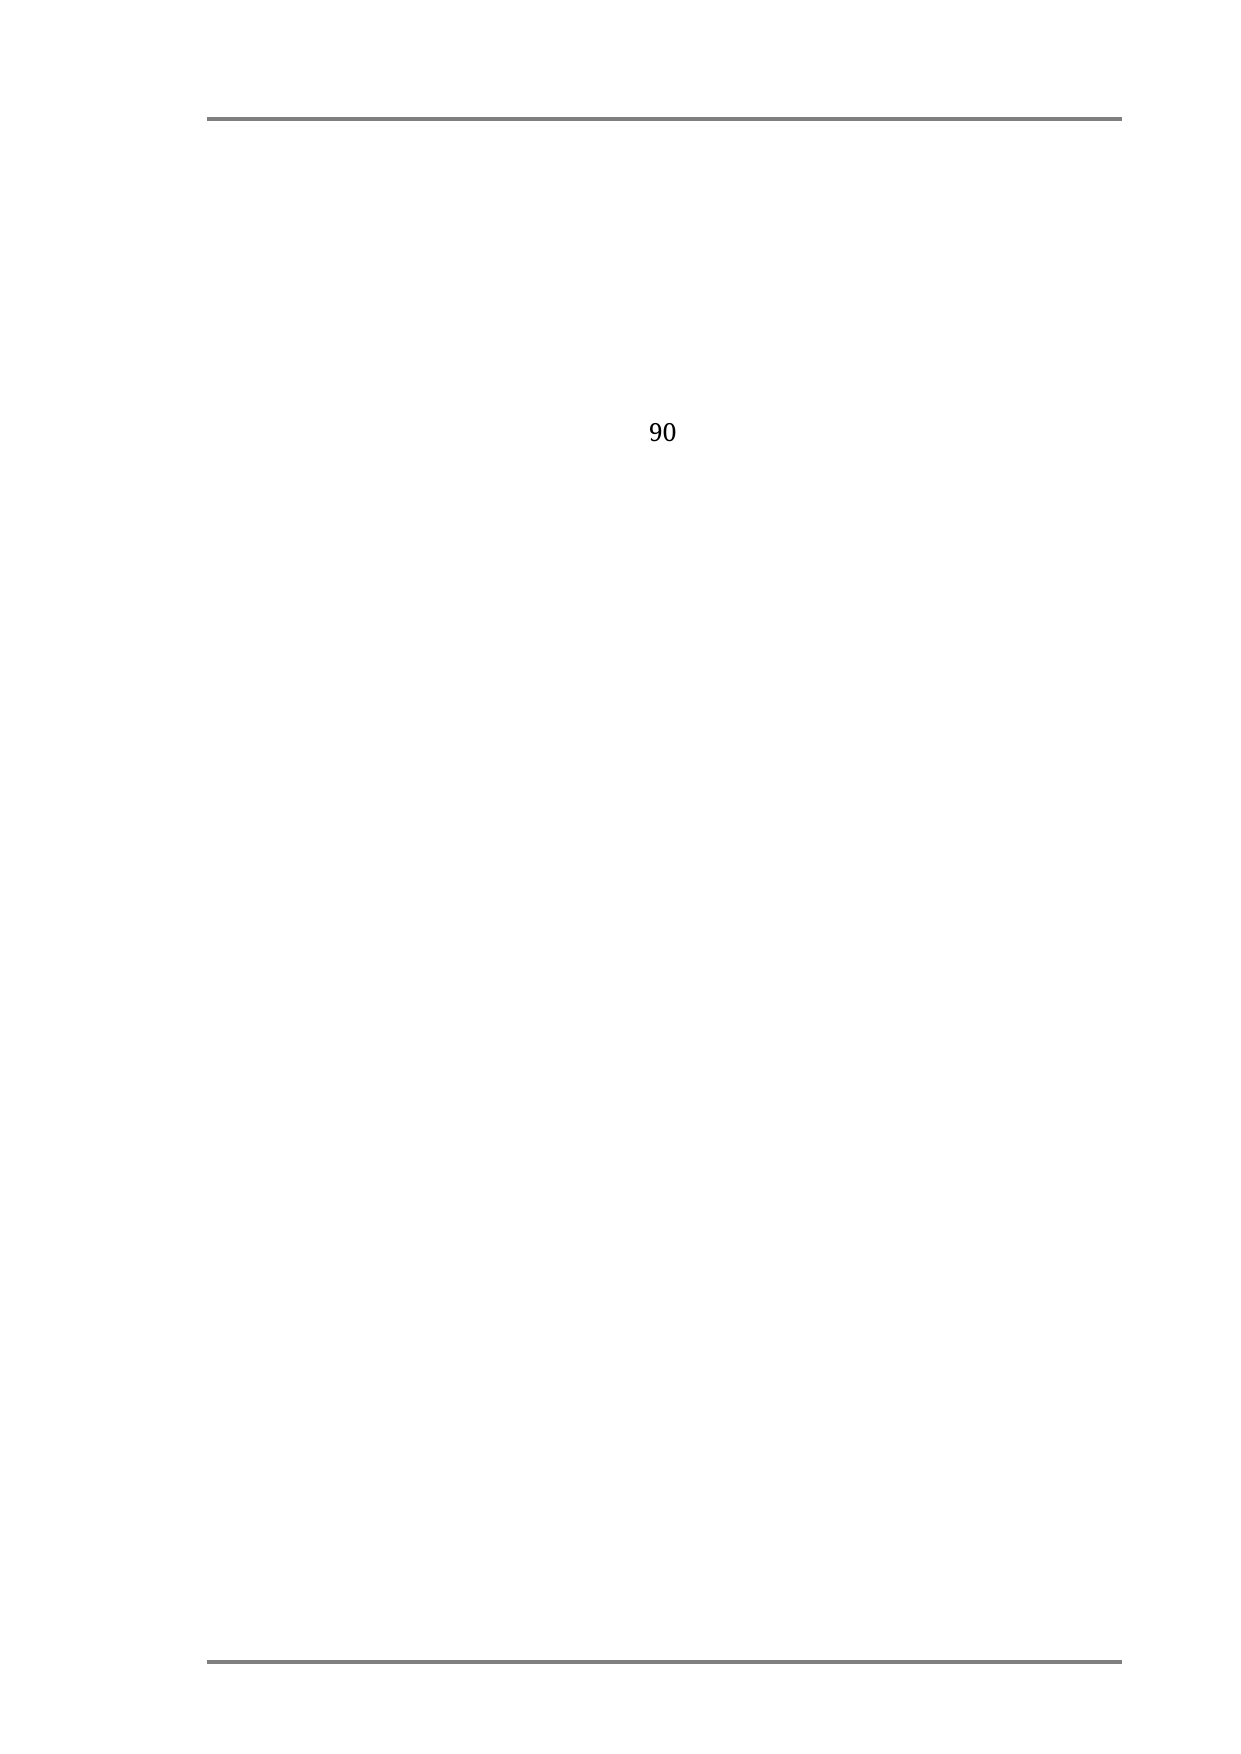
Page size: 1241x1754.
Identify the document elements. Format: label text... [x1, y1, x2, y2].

text 90 [207, 414, 676, 448]
